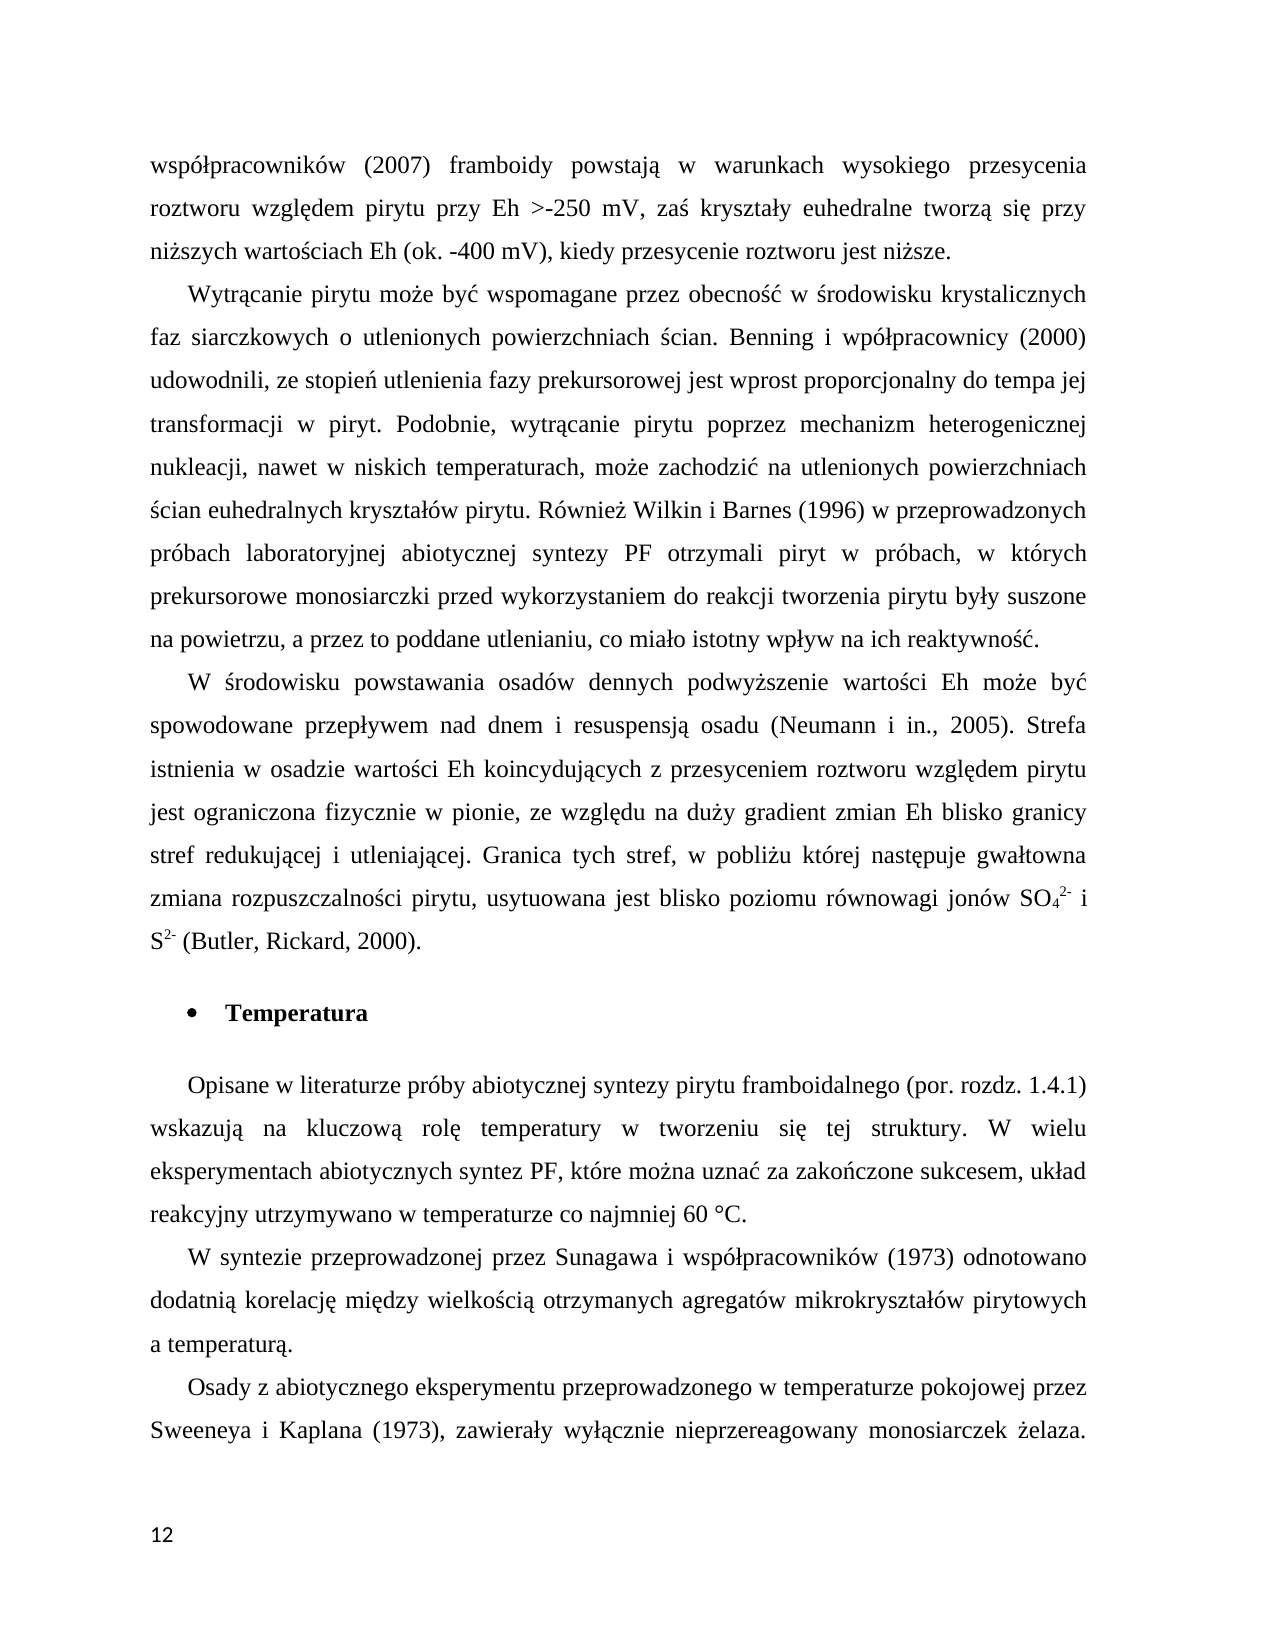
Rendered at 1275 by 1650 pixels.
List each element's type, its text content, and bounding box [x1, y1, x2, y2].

list Temperatura [187, 998, 1087, 1027]
text Opisane w literaturze próby abiotycznej syntezy pirytu framboidalnego (por. rozdz. 1.4.1) wskazują na kluczową rolę temperatury w tworzeniu się tej struktury. W wielu eksperymentach abiotycznych syntez PF, które można uznać za zakończone sukcesem, układ reakcyjny utrzymywano w temperaturze co najmniej 60 °C. [150, 1070, 1087, 1228]
text W środowisku powstawania osadów dennych podwyższenie wartości Eh może być spowodowane przepływem nad dnem i resuspensją osadu (Neumann i in., 2005). Strefa istnienia w osadzie wartości Eh koincydujących z przesyceniem roztworu względem pirytu jest ograniczona fizycznie w pionie, ze względu na duży gradient zmian Eh blisko granicy stref redukującej i utleniającej. Granica tych stref, w pobliżu której następuje gwałtowna zmiana rozpuszczalności pirytu, usytuowana jest blisko poziomu równowagi jonów SO42- i S2- (Butler, Rickard, 2000). [150, 667, 1087, 955]
text Wytrącanie pirytu może być wspomagane przez obecność w środowisku krystalicznych faz siarczkowych o utlenionych powierzchniach ścian. Benning i wpółpracownicy (2000) udowodnili, ze stopień utlenienia fazy prekursorowej jest wprost proporcjonalny do tempa jej transformacji w piryt. Podobnie, wytrącanie pirytu poprzez mechanizm heterogenicznej nukleacji, nawet w niskich temperaturach, może zachodzić na utlenionych powierzchniach ścian euhedralnych kryształów pirytu. Również Wilkin i Barnes (1996) w przeprowadzonych próbach laboratoryjnej abiotycznej syntezy PF otrzymali piryt w próbach, w których prekursorowe monosiarczki przed wykorzystaniem do reakcji tworzenia pirytu były suszone na powietrzu, a przez to poddane utlenianiu, co miało istotny wpływ na ich reaktywność. [150, 279, 1087, 653]
text W syntezie przeprowadzonej przez Sunagawa i współpracowników (1973) odnotowano dodatnią korelację między wielkością otrzymanych agregatów mikrokryształów pirytowych a temperaturą. [150, 1242, 1087, 1357]
